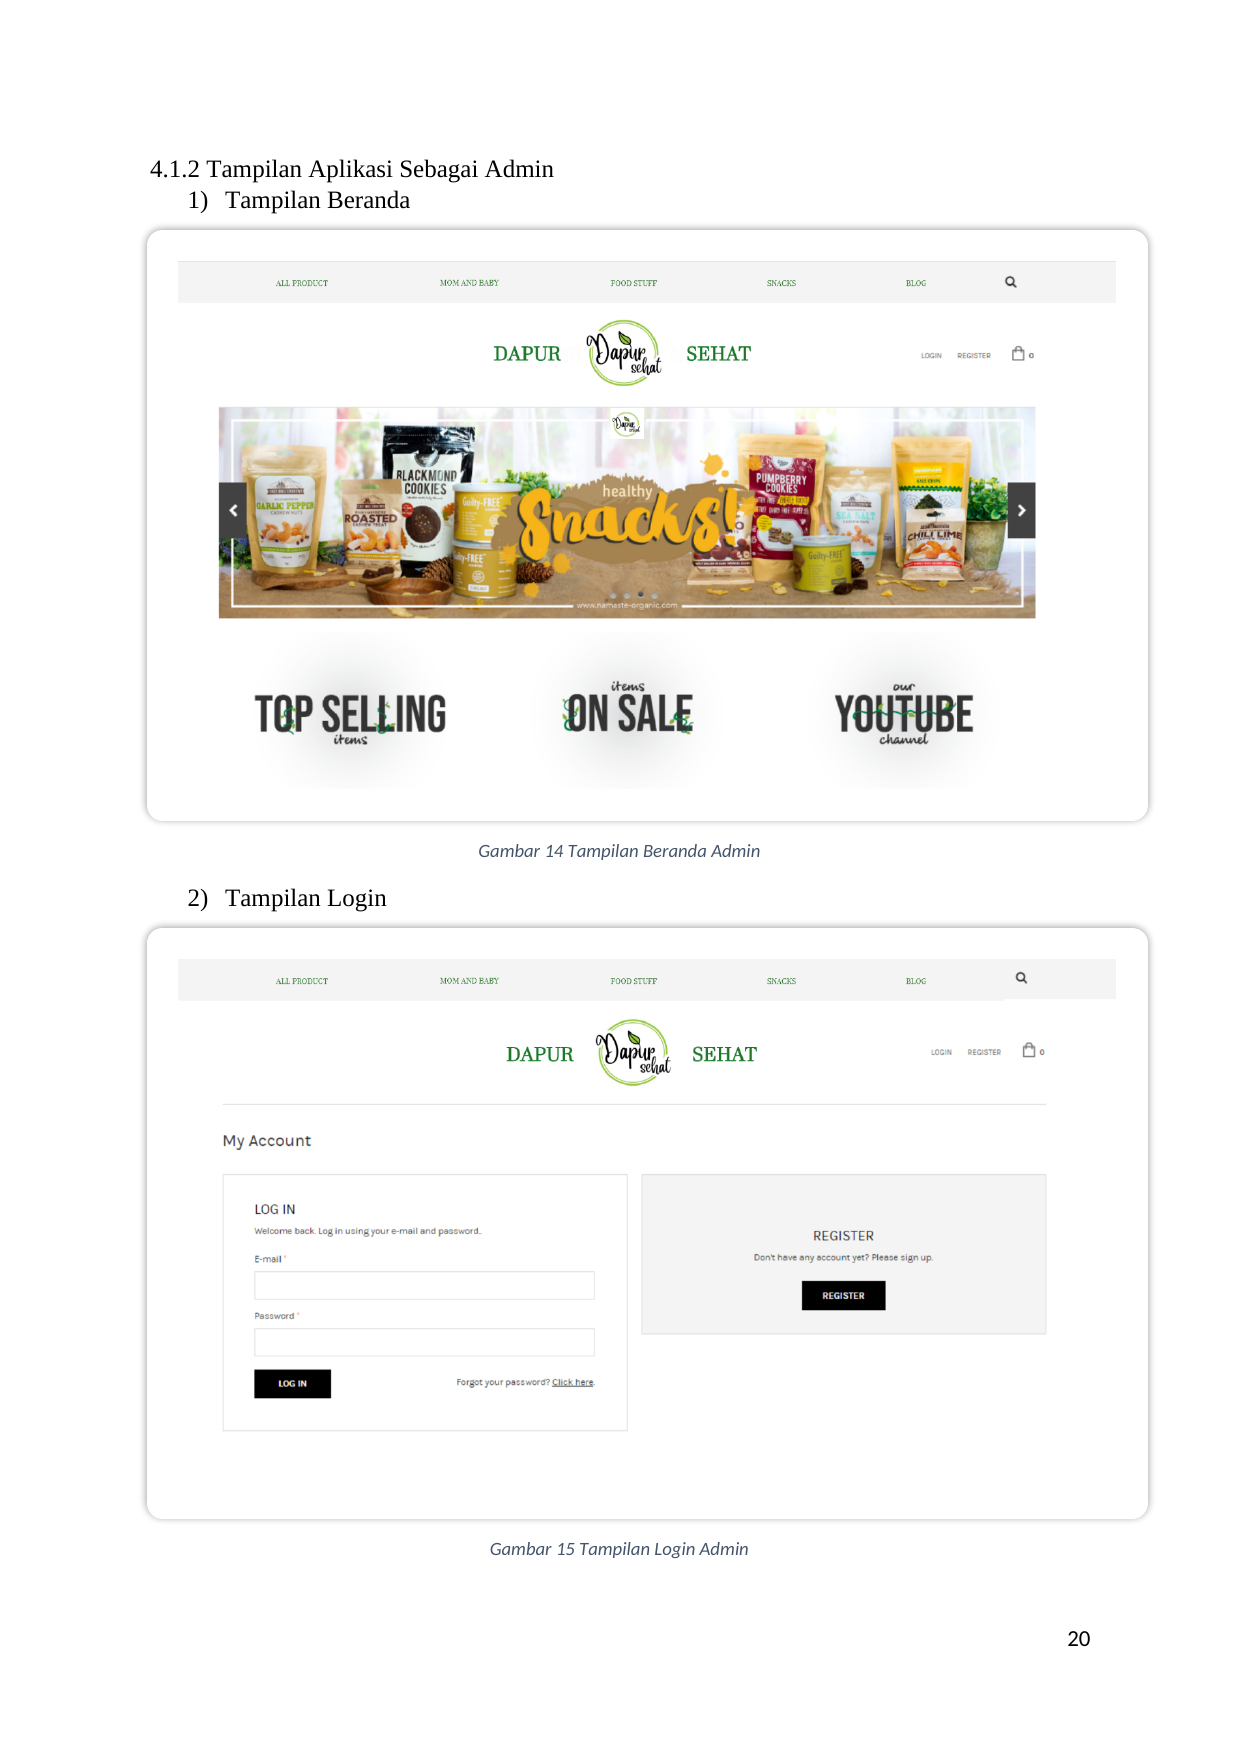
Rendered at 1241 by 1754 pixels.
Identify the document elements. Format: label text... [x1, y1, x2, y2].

picture [178, 959, 1116, 1487]
subtitle 4.1.2 Tampilan Aplikasi Sebagai Admin [150, 154, 1090, 183]
list Tampilan Beranda [187, 185, 1090, 214]
picture [178, 261, 1116, 789]
list Tampilan Login [187, 883, 1090, 912]
